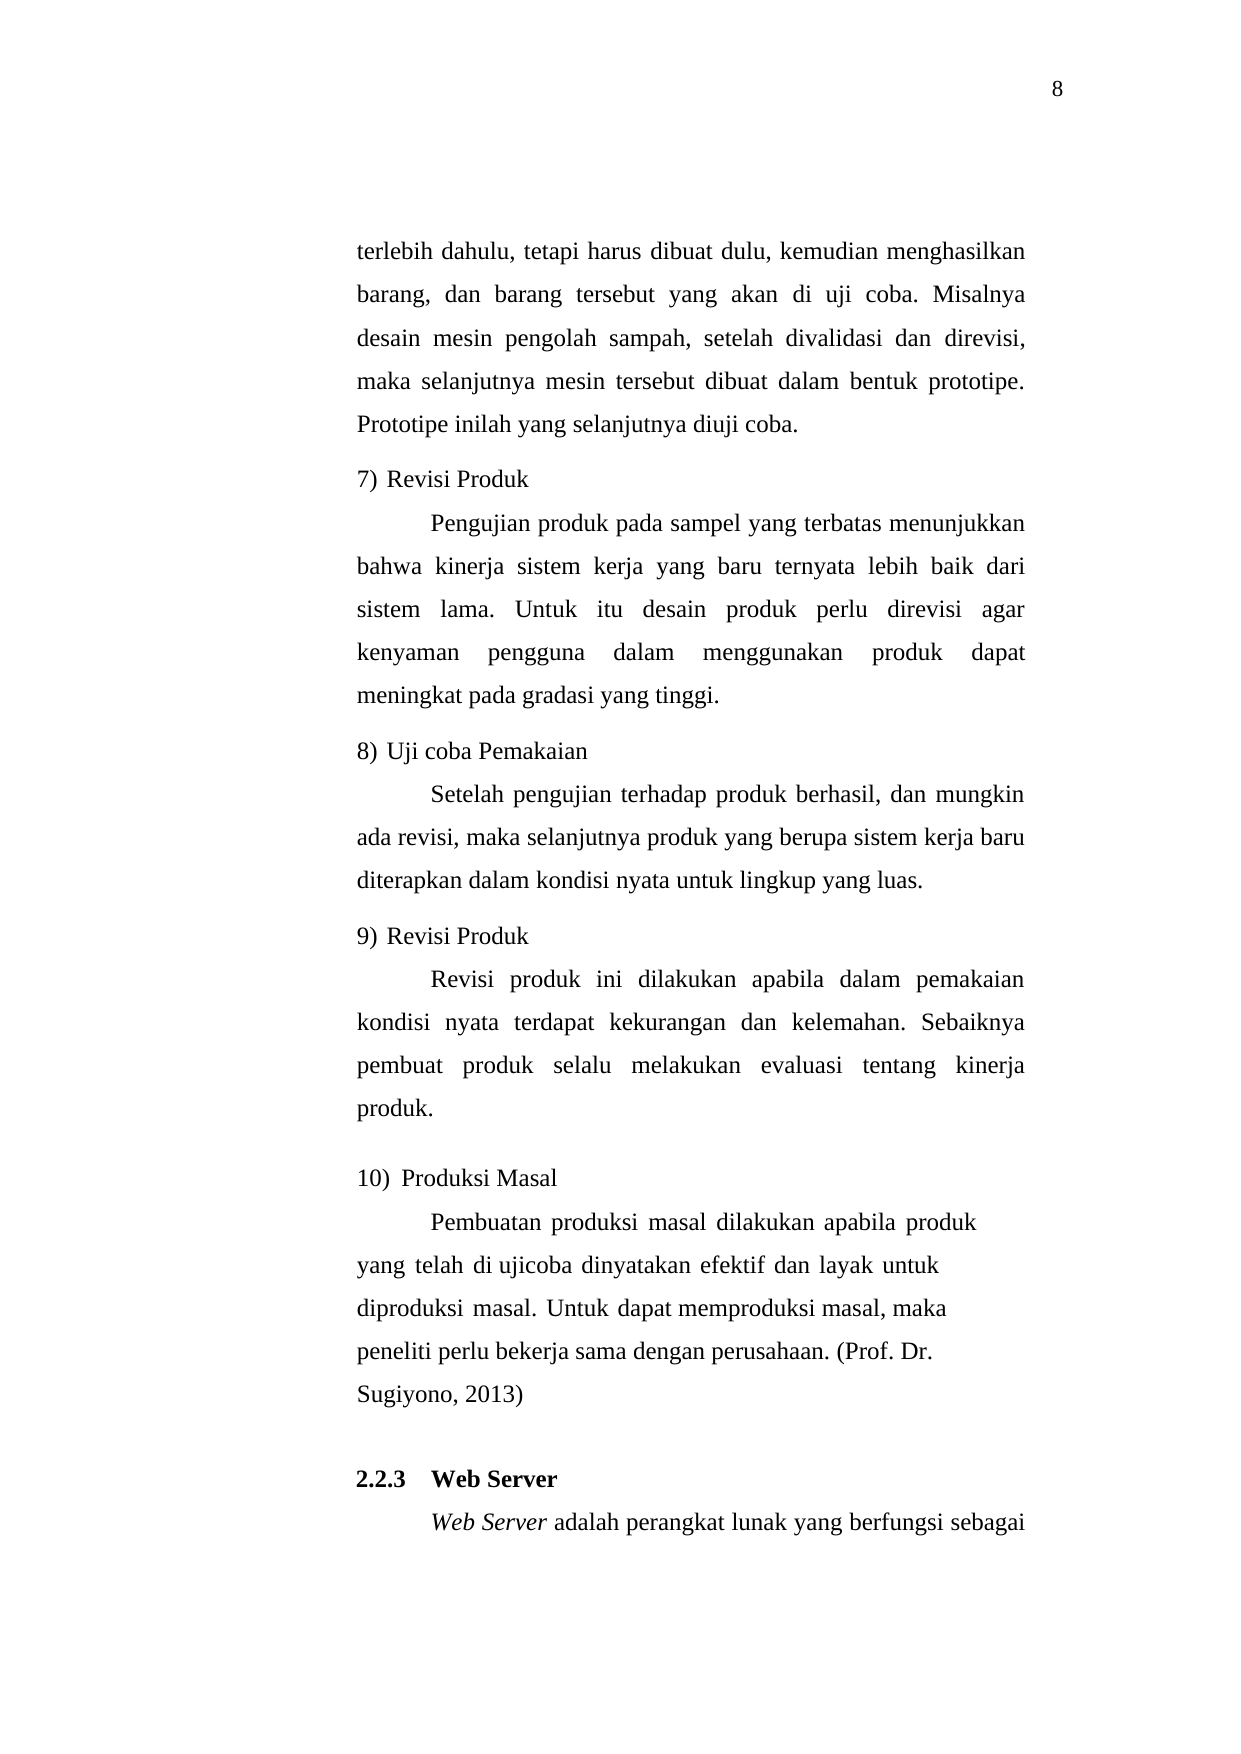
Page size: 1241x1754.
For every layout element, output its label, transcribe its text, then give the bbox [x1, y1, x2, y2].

list Revisi Produk [357, 921, 1063, 950]
text Revisi produk ini dilakukan apabila dalam pemakaian kondisi nyata terdapat kekurangan dan kelemahan. Sebaiknya pembuat produk selalu melakukan evaluasi tentang kinerja produk. [357, 964, 1025, 1122]
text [357, 1507, 1026, 1536]
text Pengujian produk pada sampel yang terbatas menunjukkan bahwa kinerja sistem kerja yang baru ternyata lebih baik dari sistem lama. Untuk itu desain produk perlu direvisi agar kenyaman pengguna dalam menggunakan produk dapat meningkat pada gradasi yang tinggi. [357, 508, 1025, 709]
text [357, 236, 1026, 438]
list Uji coba Pemakaian [357, 736, 1063, 765]
subtitle Web Server [356, 1464, 1063, 1493]
text Setelah pengujian terhadap produk berhasil, dan mungkin ada revisi, maka selanjutnya produk yang berupa sistem kerja baru diterapkan dalam kondisi nyata untuk lingkup yang luas. [357, 779, 1025, 894]
list Revisi Produk [357, 464, 1063, 493]
list Produksi Masal [357, 1163, 1063, 1192]
text Pembuatan produksi masal dilakukan apabila produk yang telah di ujicoba dinyatakan efektif dan layak untuk diproduksi masal. Untuk dapat memproduksi masal, maka peneliti perlu bekerja sama dengan perusahaan. (Prof. Dr. Sugiyono, 2013) [357, 1207, 1026, 1408]
